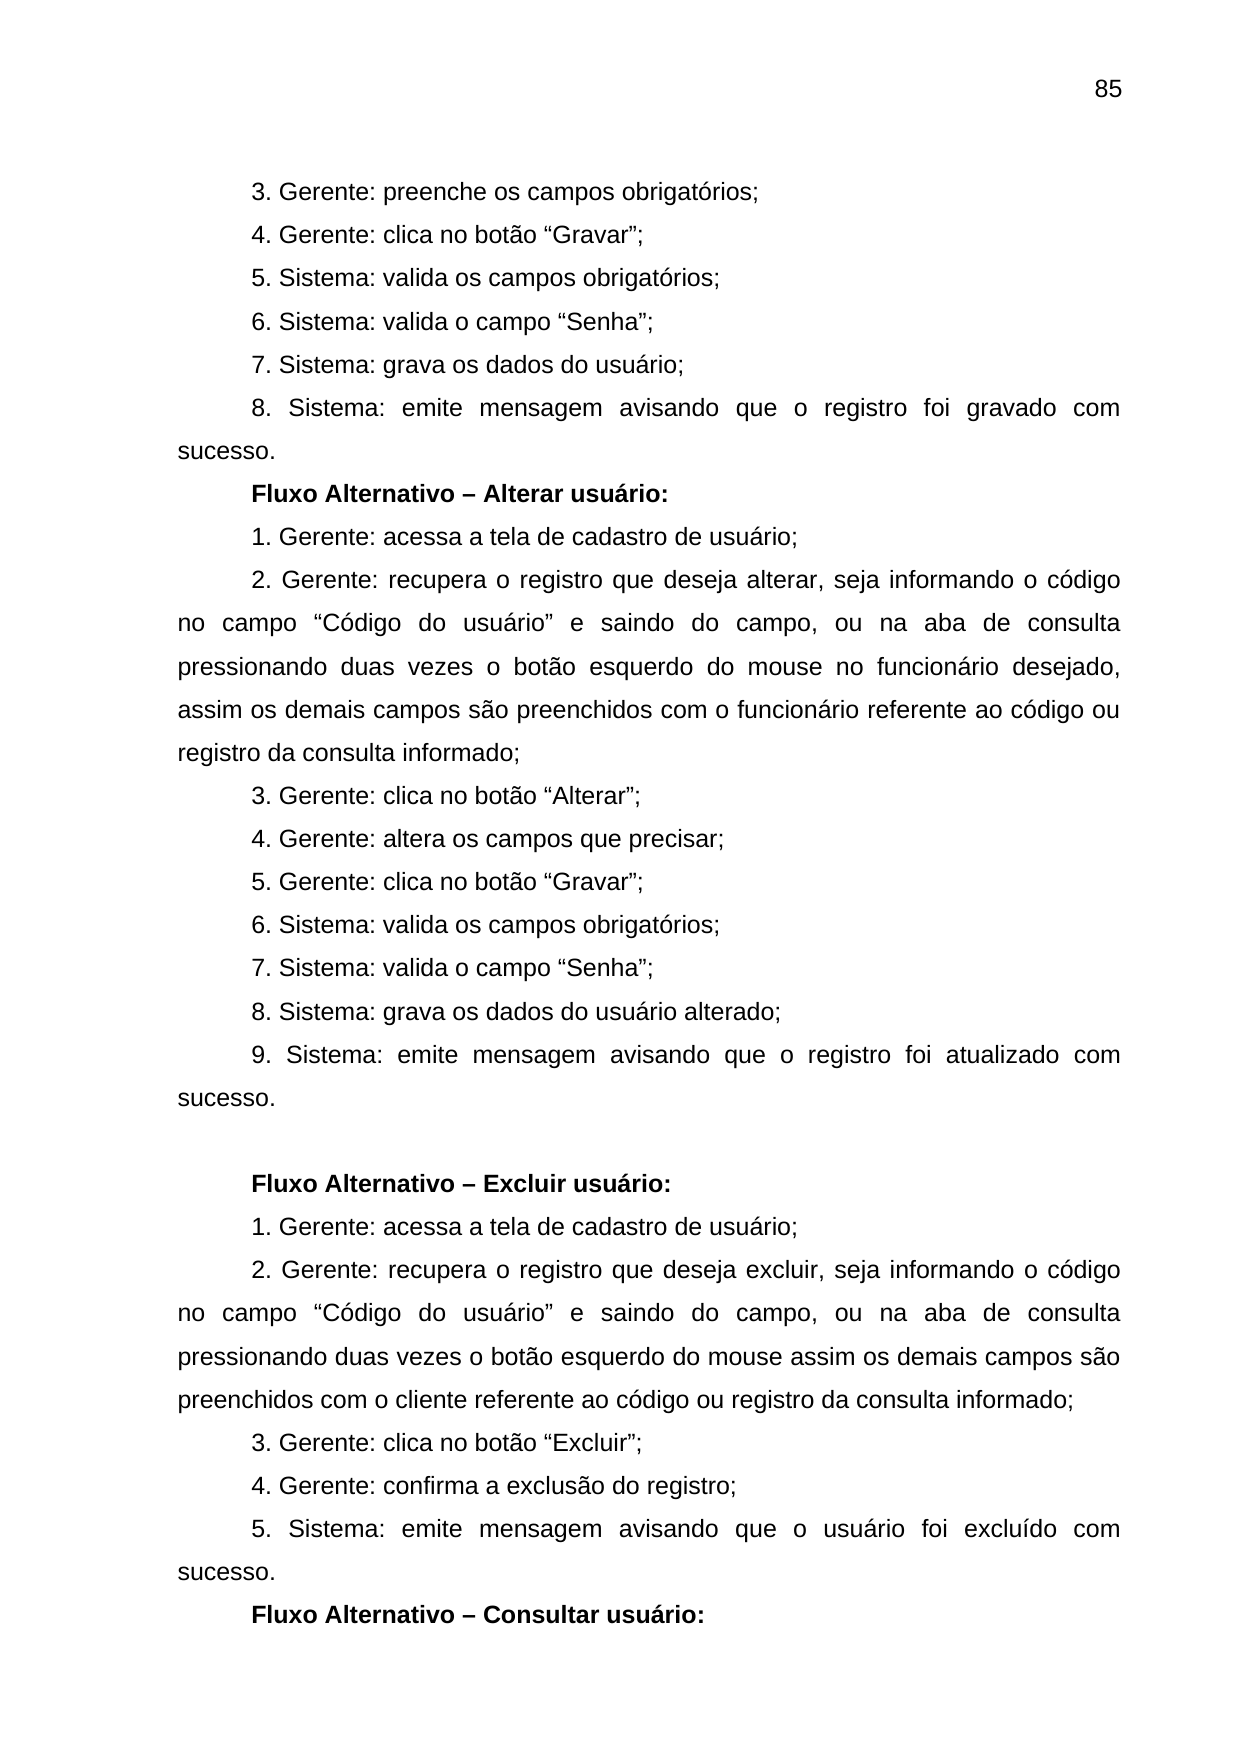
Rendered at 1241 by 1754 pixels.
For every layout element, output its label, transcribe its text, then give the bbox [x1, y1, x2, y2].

text 5. Sistema: valida os campos obrigatórios; [177, 263, 1122, 292]
text 6. Sistema: valida o campo “Senha”; [177, 307, 1122, 335]
text 3. Gerente: preenche os campos obrigatórios; [177, 177, 1122, 206]
text 1. Gerente: acessa a tela de cadastro de usuário; [177, 1212, 1122, 1241]
text Fluxo Alternativo – Consultar usuário: [177, 1600, 1122, 1629]
text 2. Gerente: recupera o registro que deseja excluir, seja informando o código no campo “Código do usuário” e saindo do campo, ou na aba de consulta pressionando duas vezes o botão esquerdo do mouse assim os demais campos são preenchidos com o cliente referente ao código ou registro da consulta informado; [177, 1255, 1122, 1413]
text 1. Gerente: acessa a tela de cadastro de usuário; [177, 522, 1122, 551]
text Fluxo Alternativo – Alterar usuário: [177, 479, 1122, 508]
text 8. Sistema: grava os dados do usuário alterado; [177, 997, 1122, 1025]
text 4. Gerente: altera os campos que precisar; [177, 824, 1122, 853]
text 6. Sistema: valida os campos obrigatórios; [177, 910, 1122, 939]
text 4. Gerente: clica no botão “Gravar”; [177, 220, 1122, 249]
text 2. Gerente: recupera o registro que deseja alterar, seja informando o código no campo “Código do usuário” e saindo do campo, ou na aba de consulta pressionando duas vezes o botão esquerdo do mouse no funcionário desejado, assim os demais campos são preenchidos com o funcionário referente ao código ou registro da consulta informado; [177, 565, 1122, 767]
text 3. Gerente: clica no botão “Alterar”; [177, 781, 1122, 810]
text 4. Gerente: confirma a exclusão do registro; [177, 1471, 1122, 1500]
text 5. Sistema: emite mensagem avisando que o usuário foi excluído com sucesso. [177, 1514, 1122, 1586]
text 7. Sistema: valida o campo “Senha”; [177, 953, 1122, 982]
text Fluxo Alternativo – Excluir usuário: [177, 1169, 1122, 1198]
text 7. Sistema: grava os dados do usuário; [177, 350, 1122, 378]
text 8. Sistema: emite mensagem avisando que o registro foi gravado com sucesso. [177, 393, 1122, 465]
text 3. Gerente: clica no botão “Excluir”; [177, 1428, 1122, 1457]
text 5. Gerente: clica no botão “Gravar”; [177, 867, 1122, 896]
text 9. Sistema: emite mensagem avisando que o registro foi atualizado com sucesso. [177, 1040, 1122, 1112]
